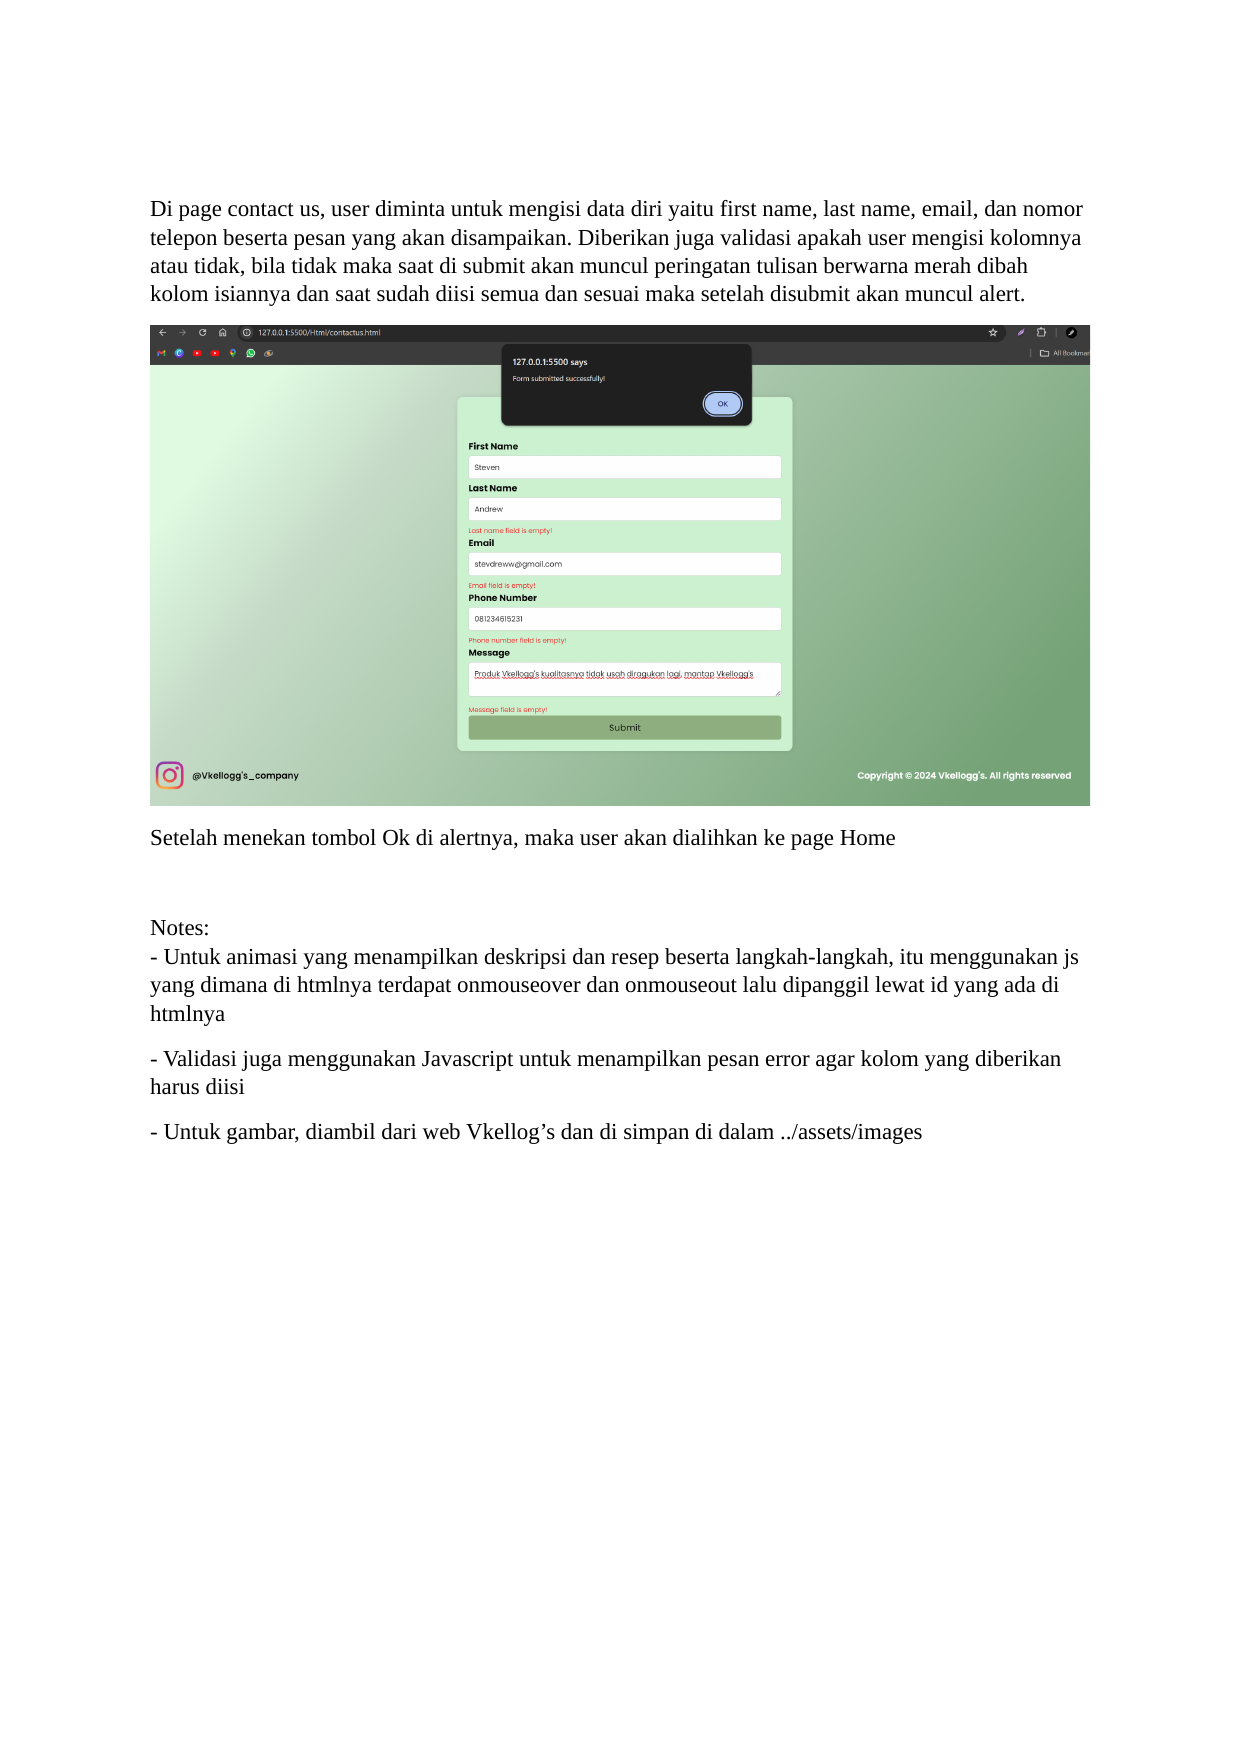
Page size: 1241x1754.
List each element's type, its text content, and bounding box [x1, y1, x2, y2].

text Setelah menekan tombol Ok di alertnya, maka user akan dialihkan ke page Home [150, 824, 1090, 851]
picture [150, 325, 1091, 806]
text Notes: - Untuk animasi yang menampilkan deskripsi dan resep beserta langkah-langkah, itu menggunakan js yang dimana di htmlnya terdapat onmouseover dan onmouseout lalu dipanggil lewat id yang ada di htmlnya [150, 914, 1090, 1026]
text - Untuk gambar, diambil dari web Vkellog’s dan di simpan di dalam ../assets/images [150, 1118, 1090, 1145]
text - Validasi juga menggunakan Javascript untuk menampilkan pesan error agar kolom yang diberikan harus diisi [150, 1045, 1090, 1100]
text Di page contact us, user diminta untuk mengisi data diri yaitu first name, last name, email, dan nomor telepon beserta pesan yang akan disampaikan. Diberikan juga validasi apakah user mengisi kolomnya atau tidak, bila tidak maka saat di submit akan muncul peringatan tulisan berwarna merah dibah kolom isiannya dan saat sudah diisi semua dan sesuai maka setelah disubmit akan muncul alert. [150, 195, 1090, 307]
